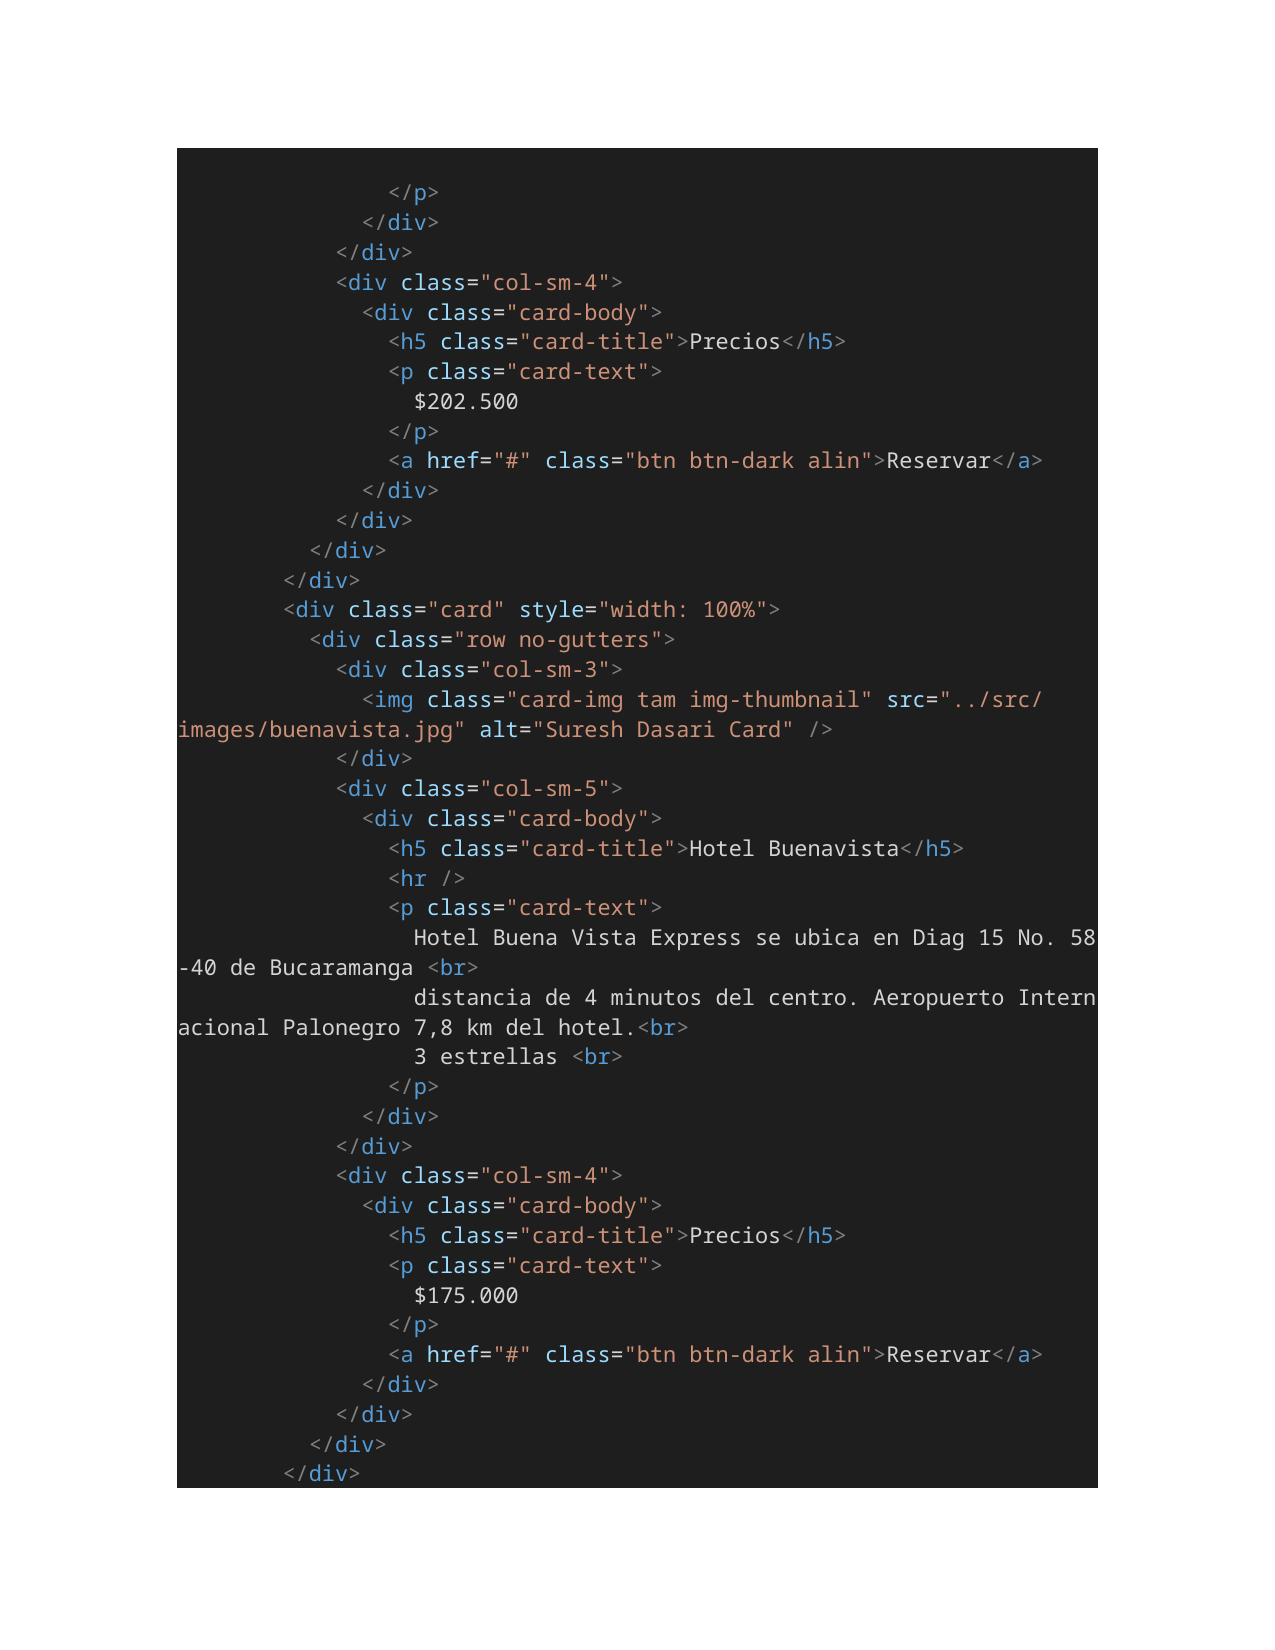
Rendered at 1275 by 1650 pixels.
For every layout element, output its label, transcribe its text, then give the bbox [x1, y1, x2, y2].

text <p class="card-text"> [177, 356, 1098, 386]
text <div class="card-body"> [177, 297, 1098, 326]
text </div> [177, 505, 1098, 535]
text <div class="col-sm-3"> [177, 654, 1098, 684]
text <p class="card-text"> [177, 1250, 1098, 1280]
text <div class="col-sm-4"> [177, 1161, 1098, 1190]
text <div class="col-sm-4"> [177, 267, 1098, 297]
text </div> [177, 237, 1098, 267]
text <div class="card-body"> [177, 803, 1098, 833]
text <hr /> [177, 863, 1098, 892]
text </div> [177, 565, 1098, 594]
text distancia de 4 minutos del centro. Aeropuerto Internacional Palonegro 7,8 km del hotel.<br> [177, 982, 1098, 1041]
text <p class="card-text"> [177, 892, 1098, 922]
text <div class="col-sm-5"> [177, 773, 1098, 803]
text </div> [177, 1369, 1098, 1399]
text <a href="#" class="btn btn-dark alin">Reservar</a> [177, 446, 1098, 475]
text </p> [177, 1071, 1098, 1101]
text 3 estrellas <br> [177, 1041, 1098, 1071]
text <div class="card" style="width: 100%"> [177, 594, 1098, 624]
text </div> [177, 1131, 1098, 1161]
text <div class="card-body"> [177, 1190, 1098, 1220]
text <h5 class="card-title">Hotel Buenavista</h5> [177, 833, 1098, 863]
text <a href="#" class="btn btn-dark alin">Reservar</a> [177, 1339, 1098, 1369]
text </div> [177, 1399, 1098, 1429]
text </p> [177, 1309, 1098, 1339]
text Hotel Buena Vista Express se ubica en Diag 15 No. 58-40 de Bucaramanga <br> [177, 922, 1098, 982]
text <div class="row no-gutters"> [177, 624, 1098, 654]
text </p> [177, 416, 1098, 446]
text <h5 class="card-title">Precios</h5> [177, 326, 1098, 356]
text <img class="card-img tam img-thumbnail" src="../src/images/buenavista.jpg" alt="Suresh Dasari Card" /> [177, 684, 1098, 743]
text </div> [177, 535, 1098, 565]
text </p> [177, 177, 1098, 207]
text </div> [177, 207, 1098, 237]
text </div> [177, 1101, 1098, 1131]
text </div> [177, 1458, 1098, 1488]
text $202.500 [177, 386, 1098, 416]
text </div> [177, 475, 1098, 505]
text $175.000 [177, 1280, 1098, 1309]
text </div> [177, 1429, 1098, 1458]
text </div> [177, 743, 1098, 773]
text <h5 class="card-title">Precios</h5> [177, 1220, 1098, 1250]
